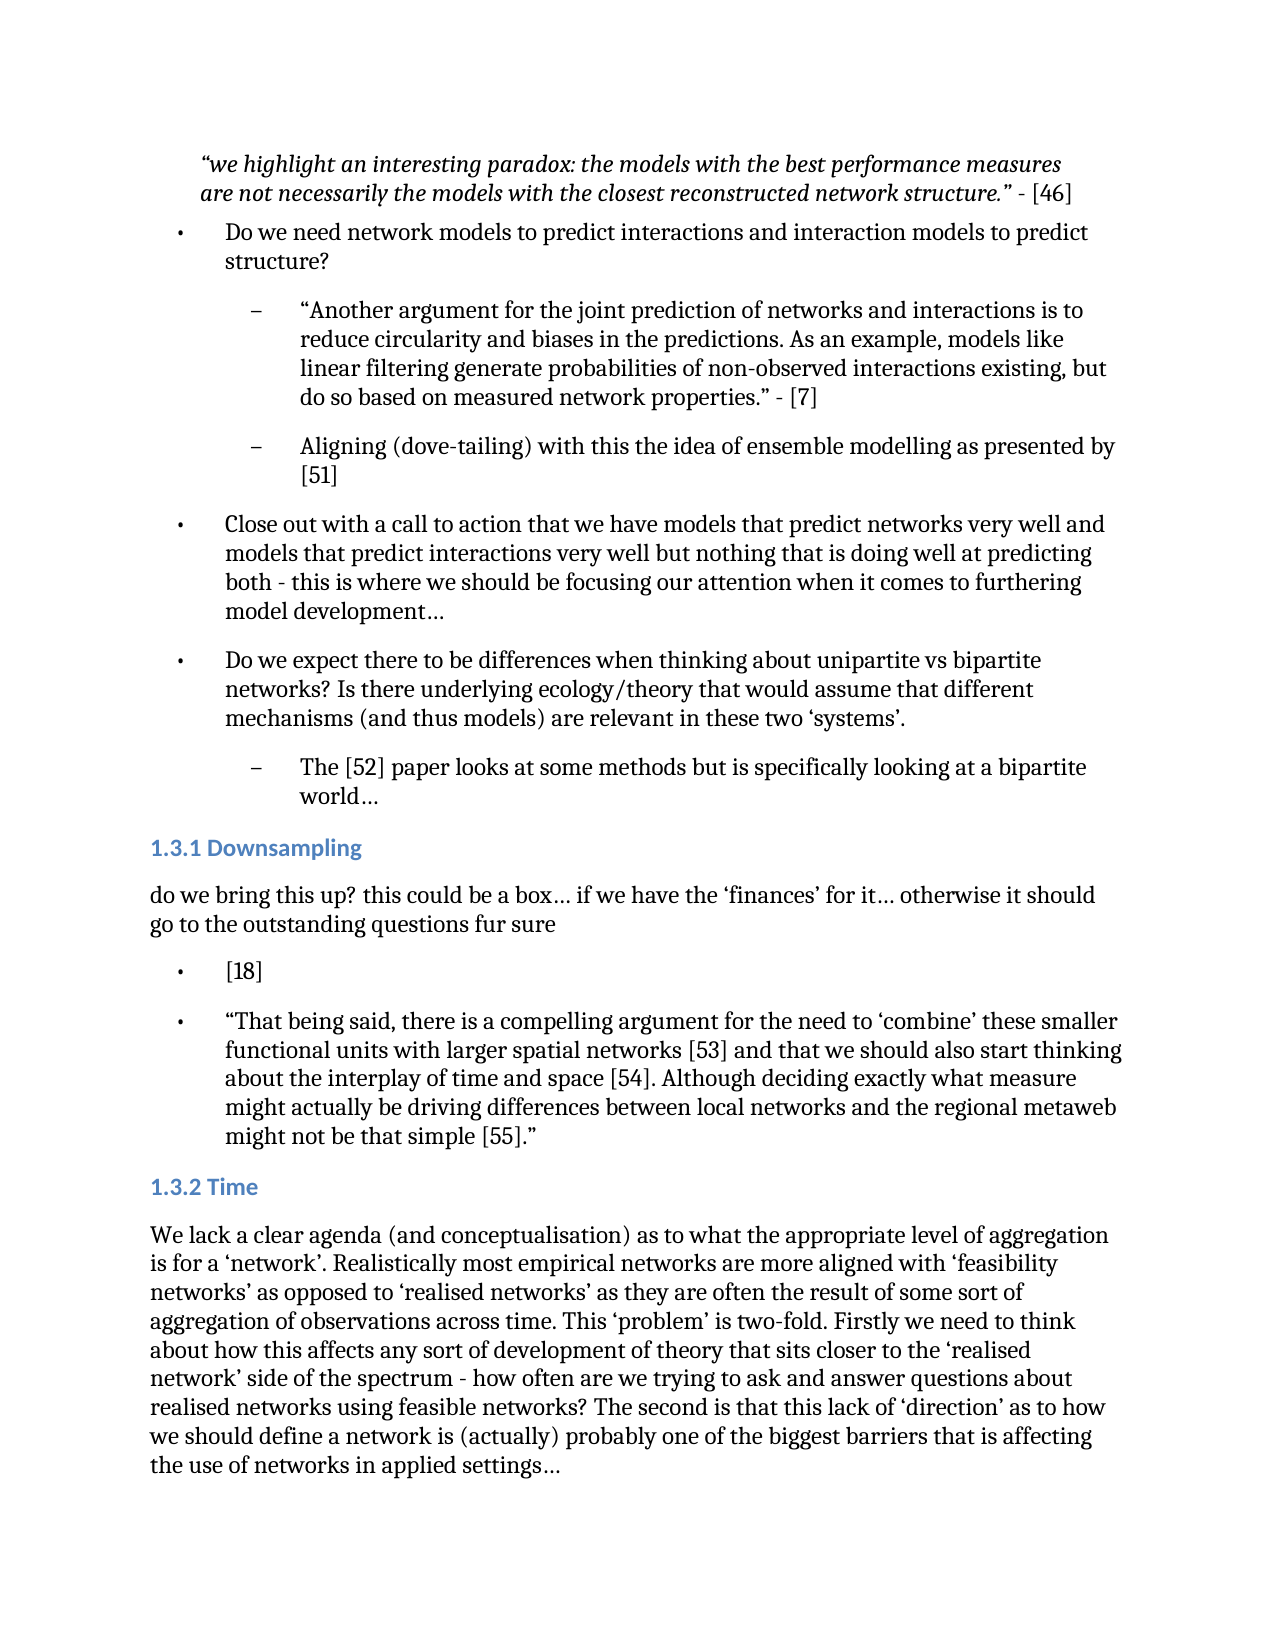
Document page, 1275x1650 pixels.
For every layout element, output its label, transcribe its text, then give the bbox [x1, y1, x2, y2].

list Close out with a call to action that we have models that predict networks very well and models that predict interactions very well but nothing that is doing well at predicting both - this is where we should be focusing our attention when it comes to furthering model development… [175, 510, 1125, 625]
list The [52] paper looks at some methods but is specifically looking at a bipartite world… [250, 753, 1125, 811]
list Aligning (dove-tailing) with this the idea of ensemble modelling as presented by [51] [250, 432, 1125, 489]
list “Another argument for the joint prediction of networks and interactions is to reduce circularity and biases in the predictions. As an example, models like linear filtering generate probabilities of non-observed interactions existing, but do so based on measured network properties.” - [7] [250, 296, 1125, 411]
text do we bring this up? this could be a box… if we have the ‘finances’ for it… otherwise it should go to the outstanding questions fur sure [150, 881, 1125, 938]
text We lack a clear agenda (and conceptualisation) as to what the appropriate level of aggregation is for a ‘network’. Realistically most empirical networks are more aligned with ‘feasibility networks’ as opposed to ‘realised networks’ as they are often the result of some sort of aggregation of observations across time. This ‘problem’ is two-fold. Firstly we need to think about how this affects any sort of development of theory that sits closer to the ‘realised network’ side of the spectrum - how often are we trying to ask and answer questions about realised networks using feasible networks? The second is that this lack of ‘direction’ as to how we should define a network is (actually) probably one of the biggest barriers that is affecting the use of networks in applied settings… [150, 1221, 1125, 1479]
list Do we expect there to be differences when thinking about unipartite vs bipartite networks? Is there underlying ecology/theory that would assume that different mechanisms (and thus models) are relevant in these two ‘systems’. [175, 646, 1125, 732]
subtitle 1.3.2 Time [150, 1171, 1125, 1202]
list Do we need network models to predict interactions and interaction models to predict structure? [175, 218, 1125, 275]
list [18] [175, 957, 1125, 986]
list “That being said, there is a compelling argument for the need to ‘combine’ these smaller functional units with larger spatial networks [53] and that we should also start thinking about the interplay of time and space [54]. Although deciding exactly what measure might actually be driving differences between local networks and the regional metaweb might not be that simple [55].” [175, 1007, 1125, 1151]
subtitle 1.3.1 Downsampling [150, 832, 1125, 862]
text “we highlight an interesting paradox: the models with the best performance measures are not necessarily the models with the closest reconstructed network structure.” - [46] [200, 150, 1075, 207]
